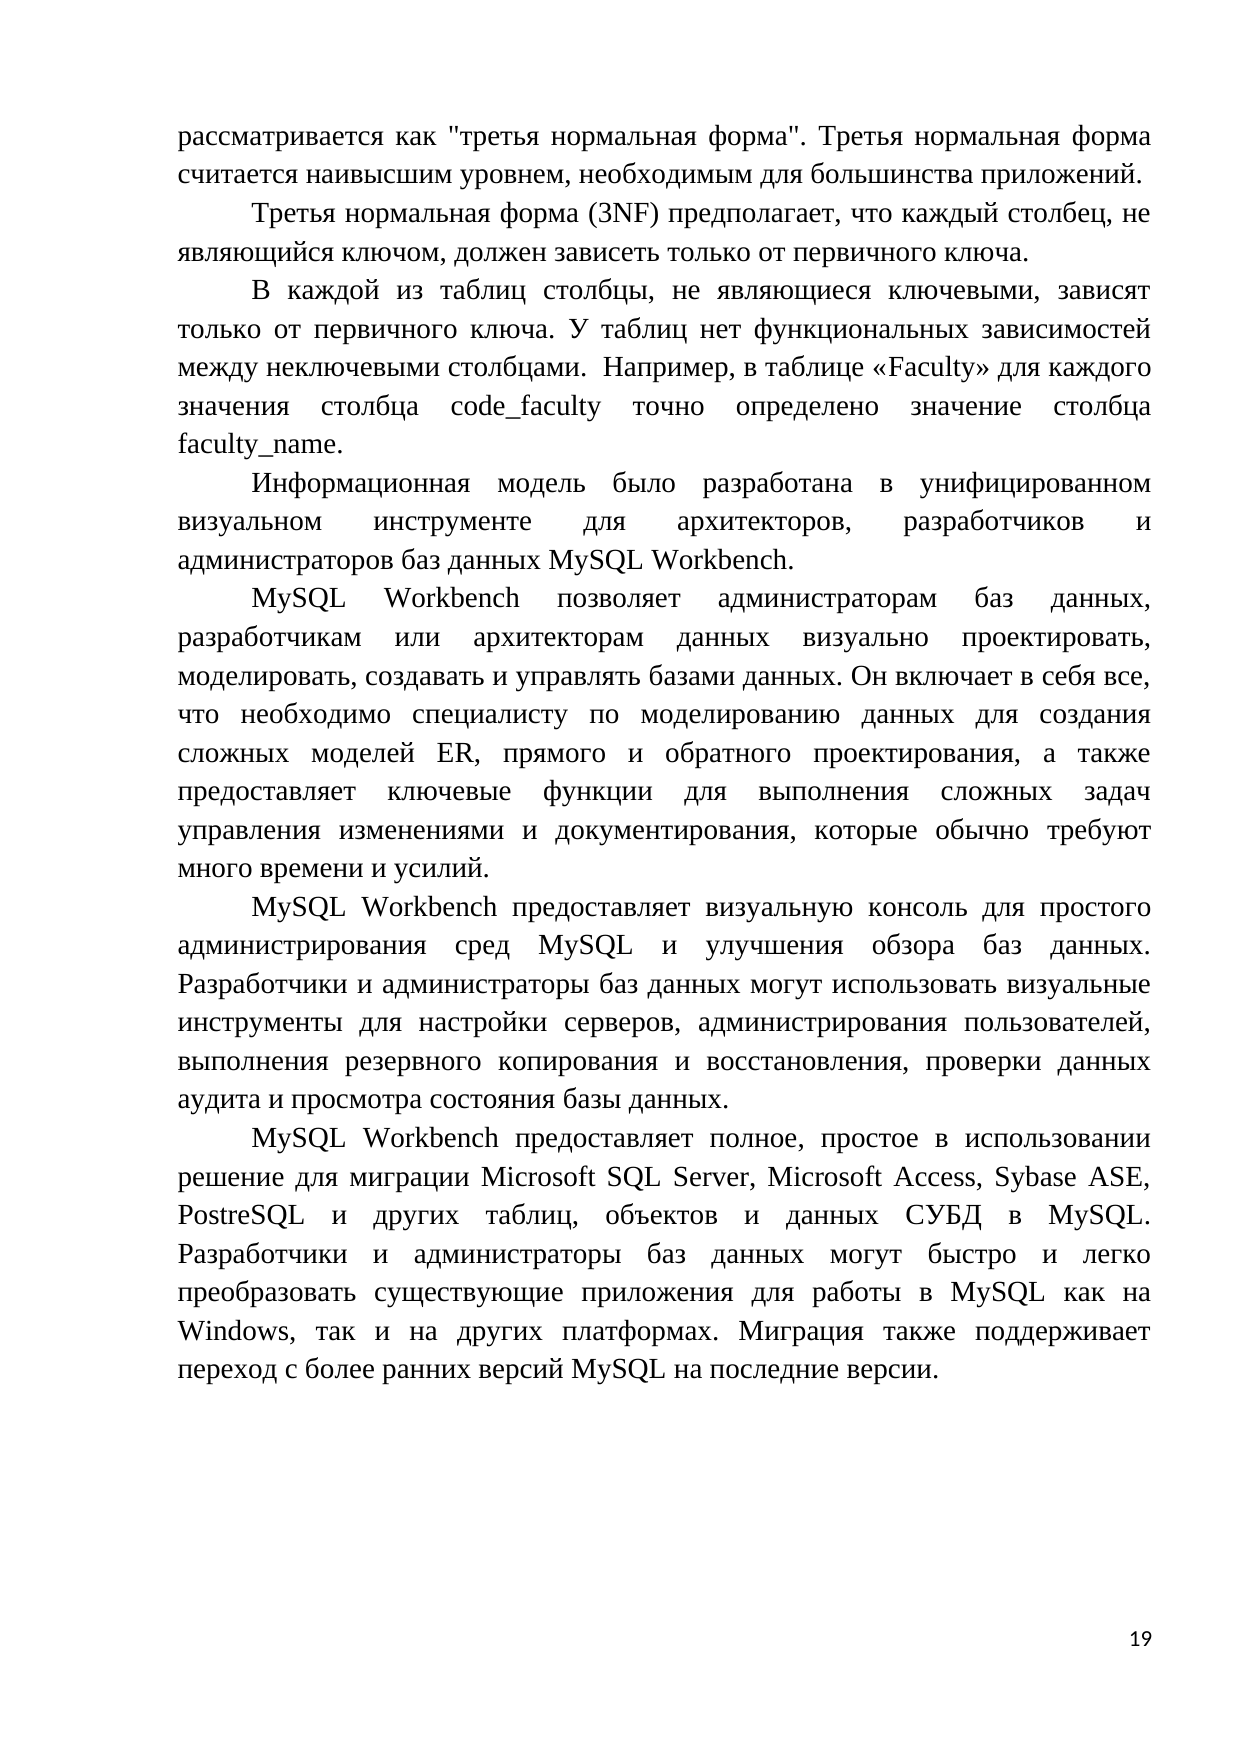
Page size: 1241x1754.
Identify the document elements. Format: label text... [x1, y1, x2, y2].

text MySQL Workbench предоставляет полное, простое в использовании решение для миграции Microsoft SQL Server, Microsoft Access, Sybase ASE, PostreSQL и других таблиц, объектов и данных СУБД в MySQL. Разработчики и администраторы баз данных могут быстро и легко преобразовать существующие приложения для работы в MySQL как на Windows, так и на других платформах. Миграция также поддерживает переход с более ранних версий MySQL на последние версии. [177, 1120, 1152, 1385]
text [177, 118, 1152, 190]
text В каждой из таблиц столбцы, не являющиеся ключевыми, зависят только от первичного ключа. У таблиц нет функциональных зависимостей между неключевыми столбцами. Например, в таблице «Faculty» для каждого значения столбца code_faculty точно определено значение столбца faculty_name. [177, 272, 1152, 460]
text Третья нормальная форма (3NF) предполагает, что каждый столбец, не являющийся ключом, должен зависеть только от первичного ключа. [177, 195, 1152, 267]
text Информационная модель было разработана в унифицированном визуальном инструменте для архитекторов, разработчиков и администраторов баз данных MySQL Workbench. [177, 465, 1152, 576]
text MySQL Workbench предоставляет визуальную консоль для простого администрирования сред MySQL и улучшения обзора баз данных. Разработчики и администраторы баз данных могут использовать визуальные инструменты для настройки серверов, администрирования пользователей, выполнения резервного копирования и восстановления, проверки данных аудита и просмотра состояния базы данных. [177, 889, 1152, 1115]
text MySQL Workbench позволяет администраторам баз данных, разработчикам или архитекторам данных визуально проектировать, моделировать, создавать и управлять базами данных. Он включает в себя все, что необходимо специалисту по моделированию данных для создания сложных моделей ER, прямого и обратного проектирования, а также предоставляет ключевые функции для выполнения сложных задач управления изменениями и документирования, которые обычно требуют много времени и усилий. [177, 581, 1152, 884]
